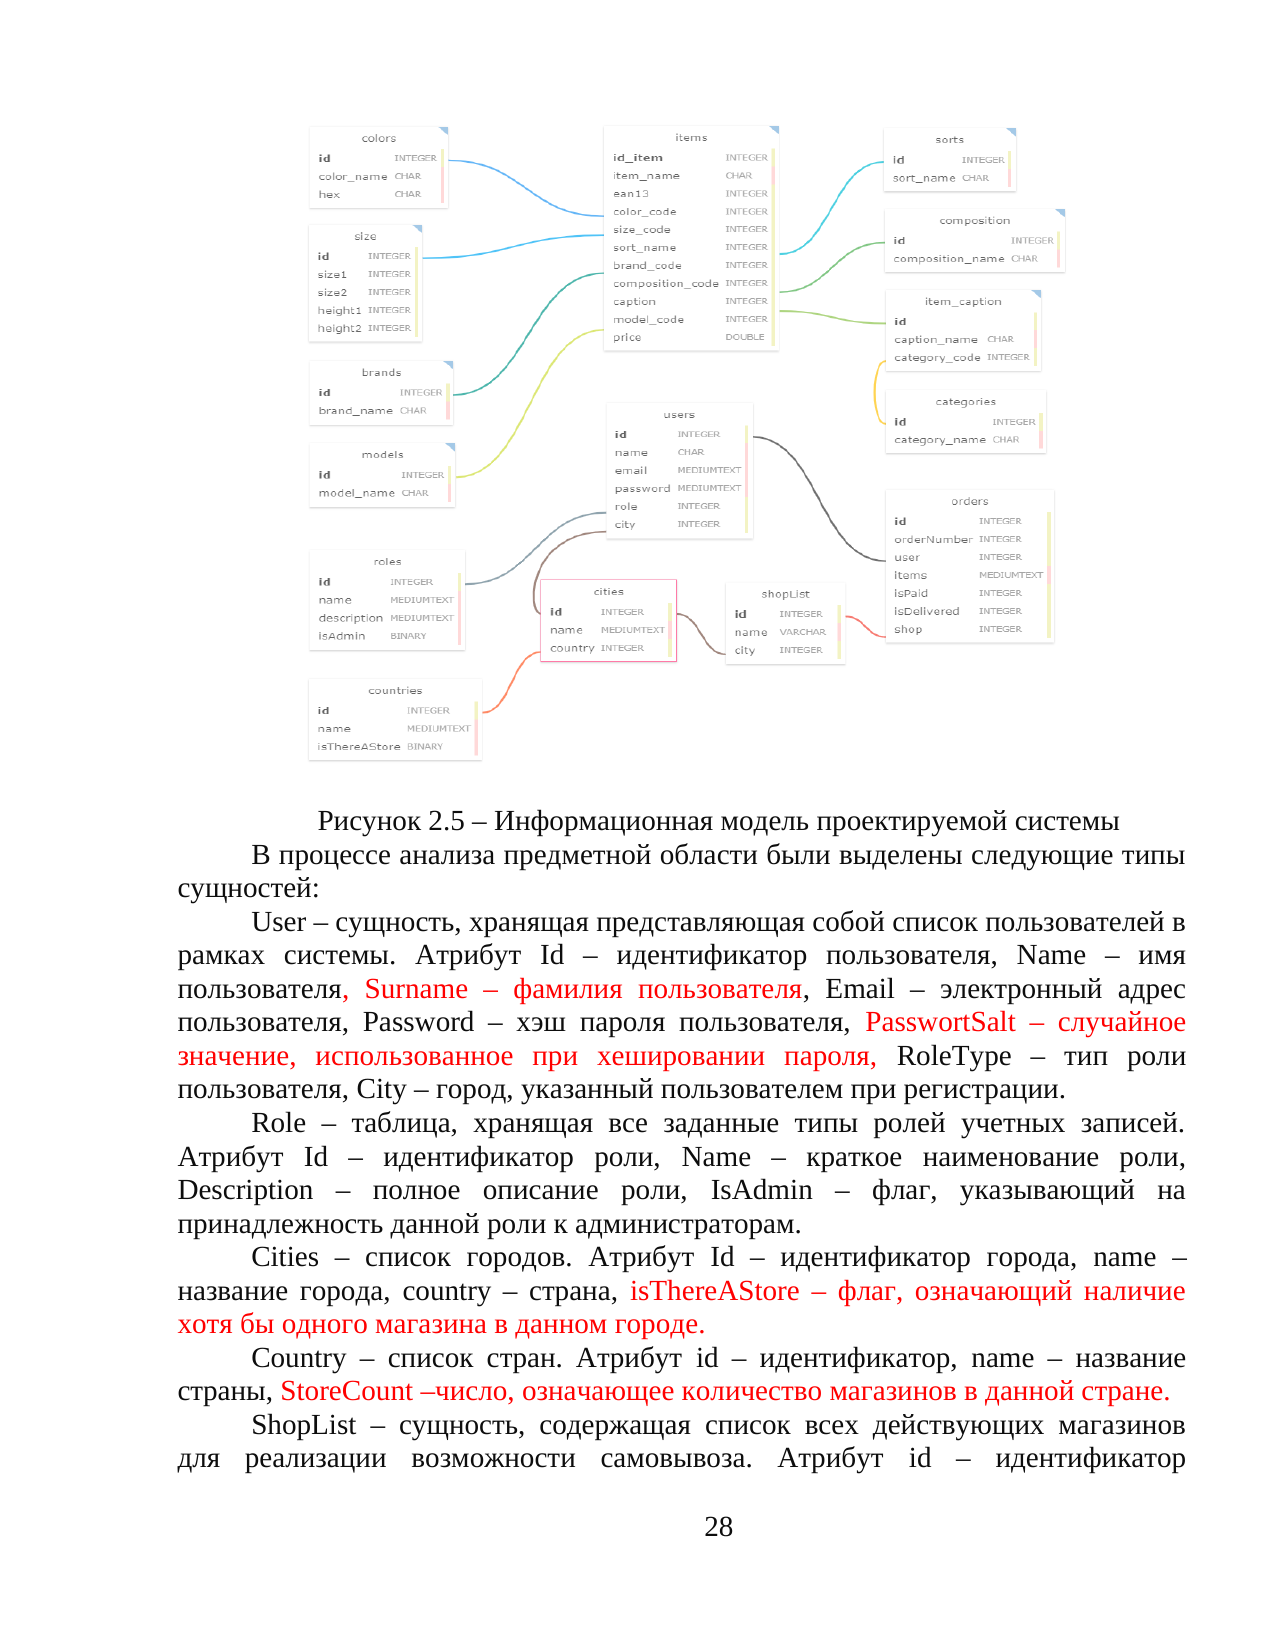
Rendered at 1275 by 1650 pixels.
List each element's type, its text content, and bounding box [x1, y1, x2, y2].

text Country – список стран. Атрибут id – идентификатор, name – название страны, StoreCount –число, означающее количество магазинов в данной стране. [177, 1340, 1186, 1407]
text Role – таблица, хранящая все заданные типы ролей учетных записей. Атрибут Id – идентификатор роли, Name – краткое наименование роли, Description – полное описание роли, IsAdmin – флаг, указывающий на принадлежность данной роли к администраторам. [177, 1105, 1186, 1239]
text Cities – список городов. Атрибут Id – идентификатор города, name – название города, country – страна, isThereAStore – флаг, означающий наличие хотя бы одного магазина в данном городе. [177, 1239, 1186, 1340]
text В процессе анализа предметной области были выделены следующие типы сущностей: [177, 837, 1186, 904]
text User – сущность, хранящая представляющая собой список пользователей в рамках системы. Атрибут Id – идентификатор пользователя, Name – имя пользователя, Surname – фамилия пользователя, Email – электронный адрес пользователя, Password – хэш пароля пользователя, PasswortSalt – случайное значение, использованное при хешировании пароля, RoleType – тип роли пользователя, City – город, указанный пользователем при регистрации. [177, 904, 1186, 1105]
text Рисунок 2.5 – Информационная модель проектируемой системы [177, 803, 1186, 837]
picture [297, 118, 1067, 770]
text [177, 1407, 1186, 1474]
